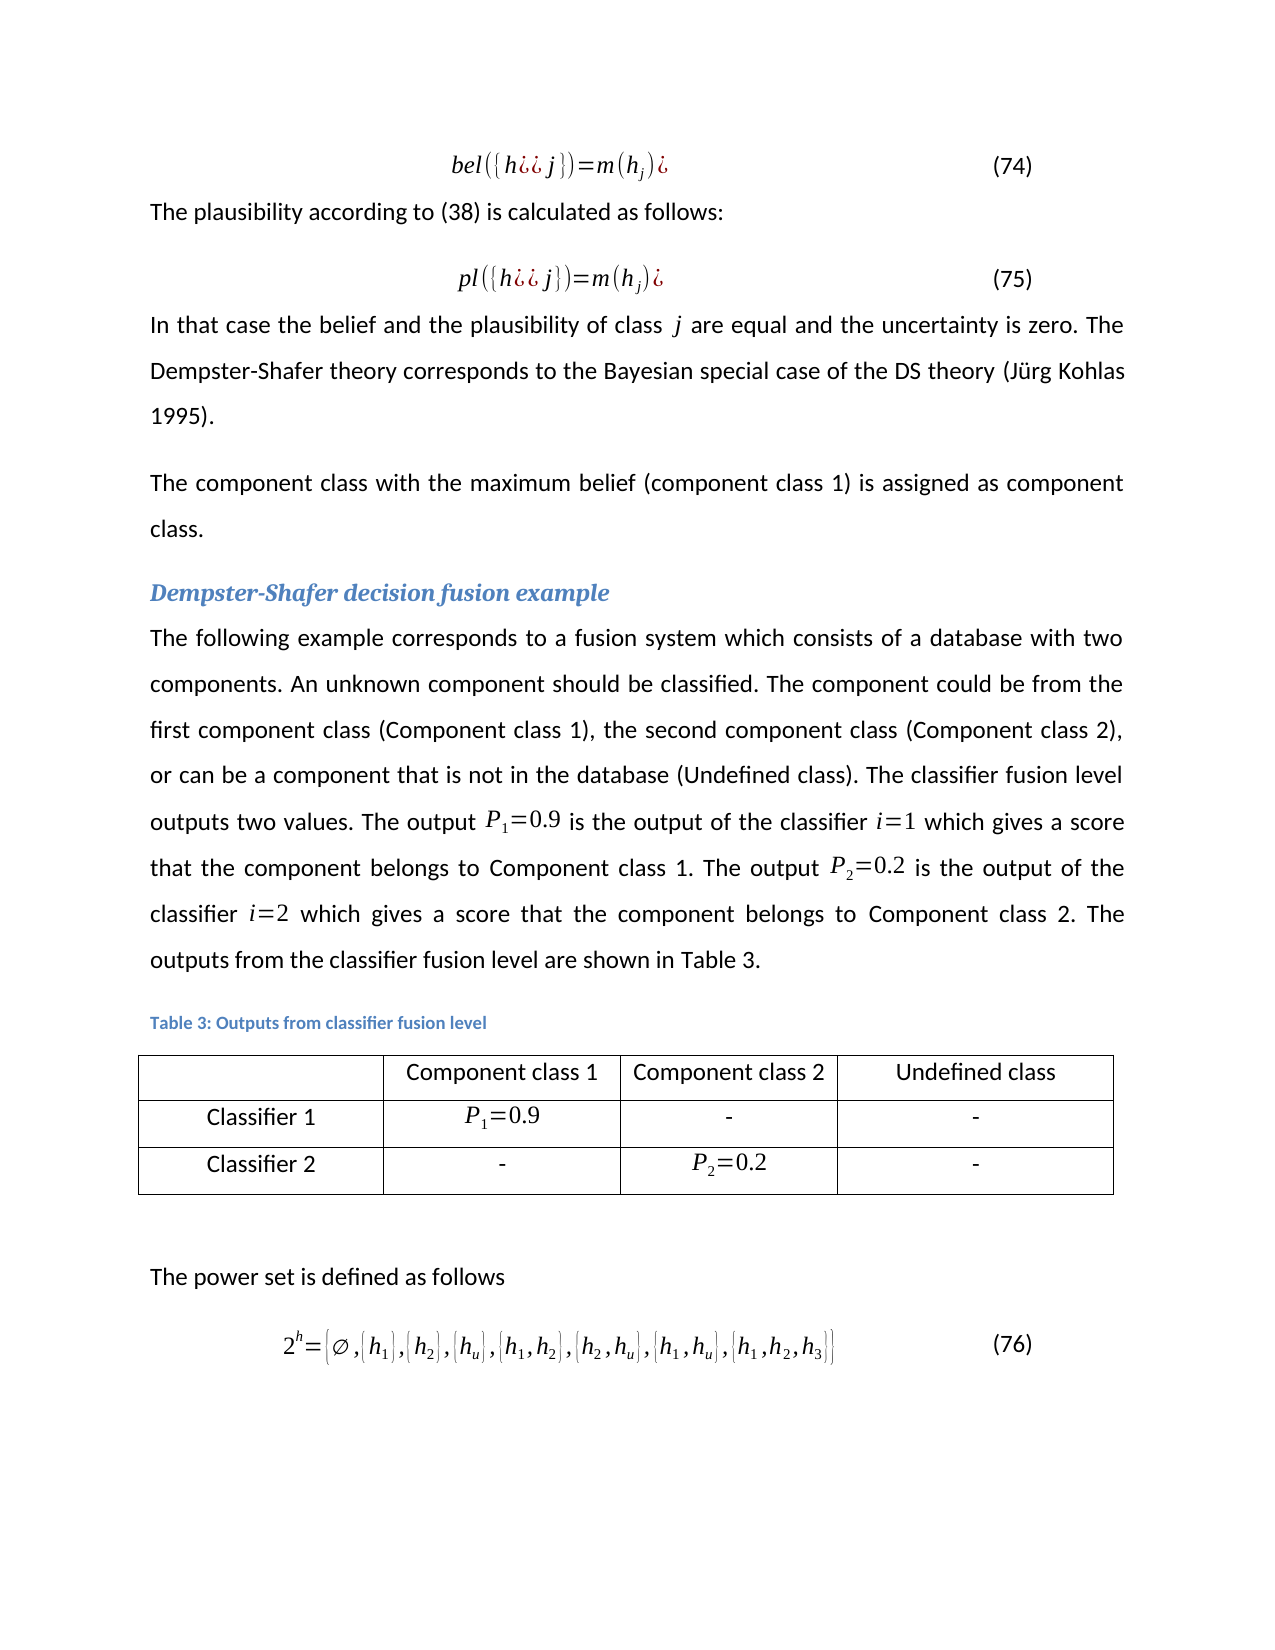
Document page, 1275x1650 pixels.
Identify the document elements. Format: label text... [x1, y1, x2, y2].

text The following example corresponds to a fusion system which consists of a database with two components. An unknown component should be classified. The component could be from the first component class (Component class 1), the second component class (Component class 2), or can be a component that is not in the database (Undefined class). The classifier fusion level outputs two values. The output is the output of the classifier which gives a score that the component belongs to Component class 1. The output is the output of the classifier which gives a score that the component belongs to Component class 2. The outputs from the classifier fusion level are shown in Table 3. [150, 622, 1125, 975]
table_header [139, 1056, 383, 1100]
table_cell Classifier 1 [139, 1101, 383, 1147]
table_cell - [838, 1148, 1113, 1194]
subtitle Dempster-Shafer decision fusion example [150, 579, 1125, 608]
table_cell Classifier 2 [139, 1148, 383, 1194]
text The power set is defined as follows [150, 1261, 1125, 1292]
text In that case the belief and the plausibility of class are equal and the uncertainty is zero. The Dempster-Shafer theory corresponds to the Bayesian special case of the DS theory . [150, 309, 1125, 431]
table_header [139, 1328, 981, 1381]
table_cell - [384, 1148, 620, 1194]
table_header Component class 1 [384, 1056, 620, 1100]
table_header Component class 2 [621, 1056, 837, 1100]
text The component class with the maximum belief (component class 1) is assigned as component class. [150, 467, 1125, 543]
table_cell [384, 1101, 620, 1147]
table_header [139, 150, 981, 196]
text The plausibility according to (38) is calculated as follows: [150, 196, 1125, 227]
table_cell [621, 1148, 837, 1194]
table_cell - [838, 1101, 1113, 1147]
table_cell - [621, 1101, 837, 1147]
table_header [139, 263, 981, 309]
table_header Undefined class [838, 1056, 1113, 1100]
